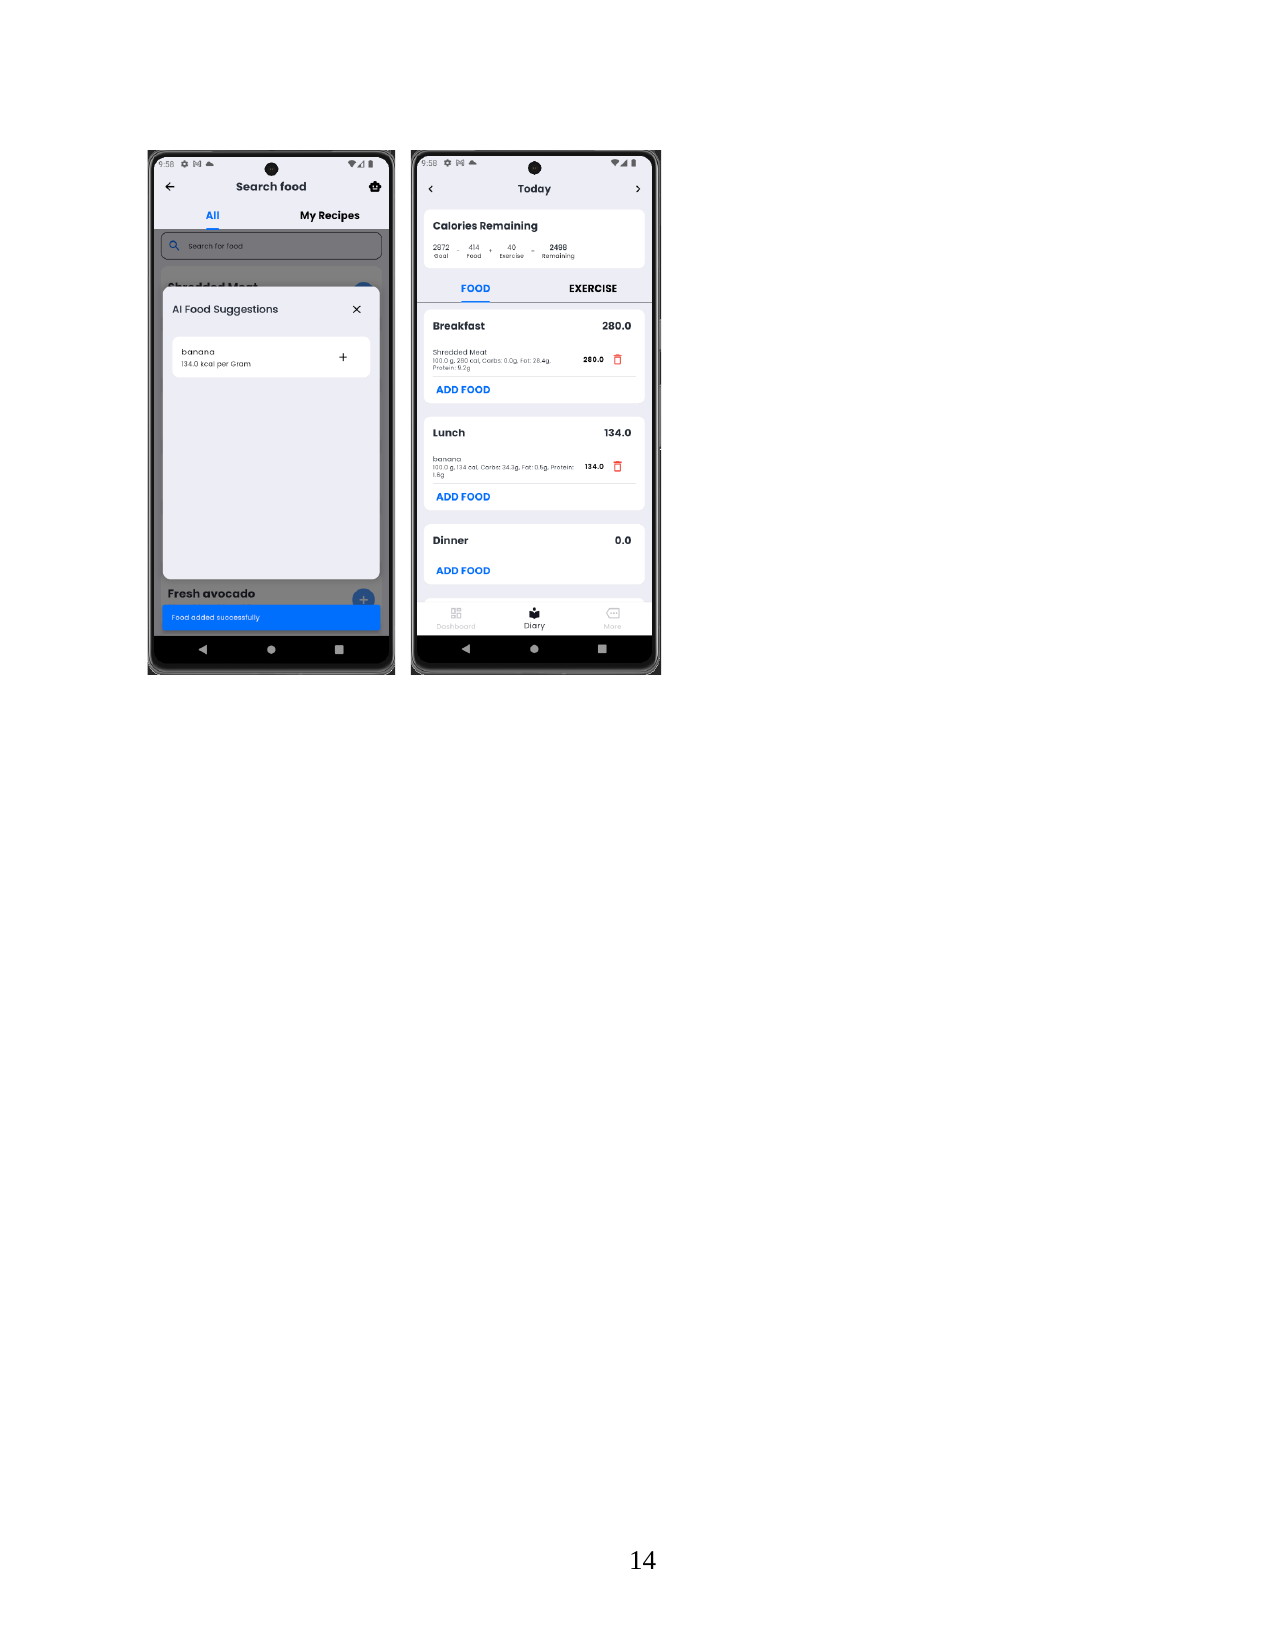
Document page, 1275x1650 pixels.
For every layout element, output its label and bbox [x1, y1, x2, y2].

picture [147, 150, 396, 675]
picture [410, 150, 662, 675]
